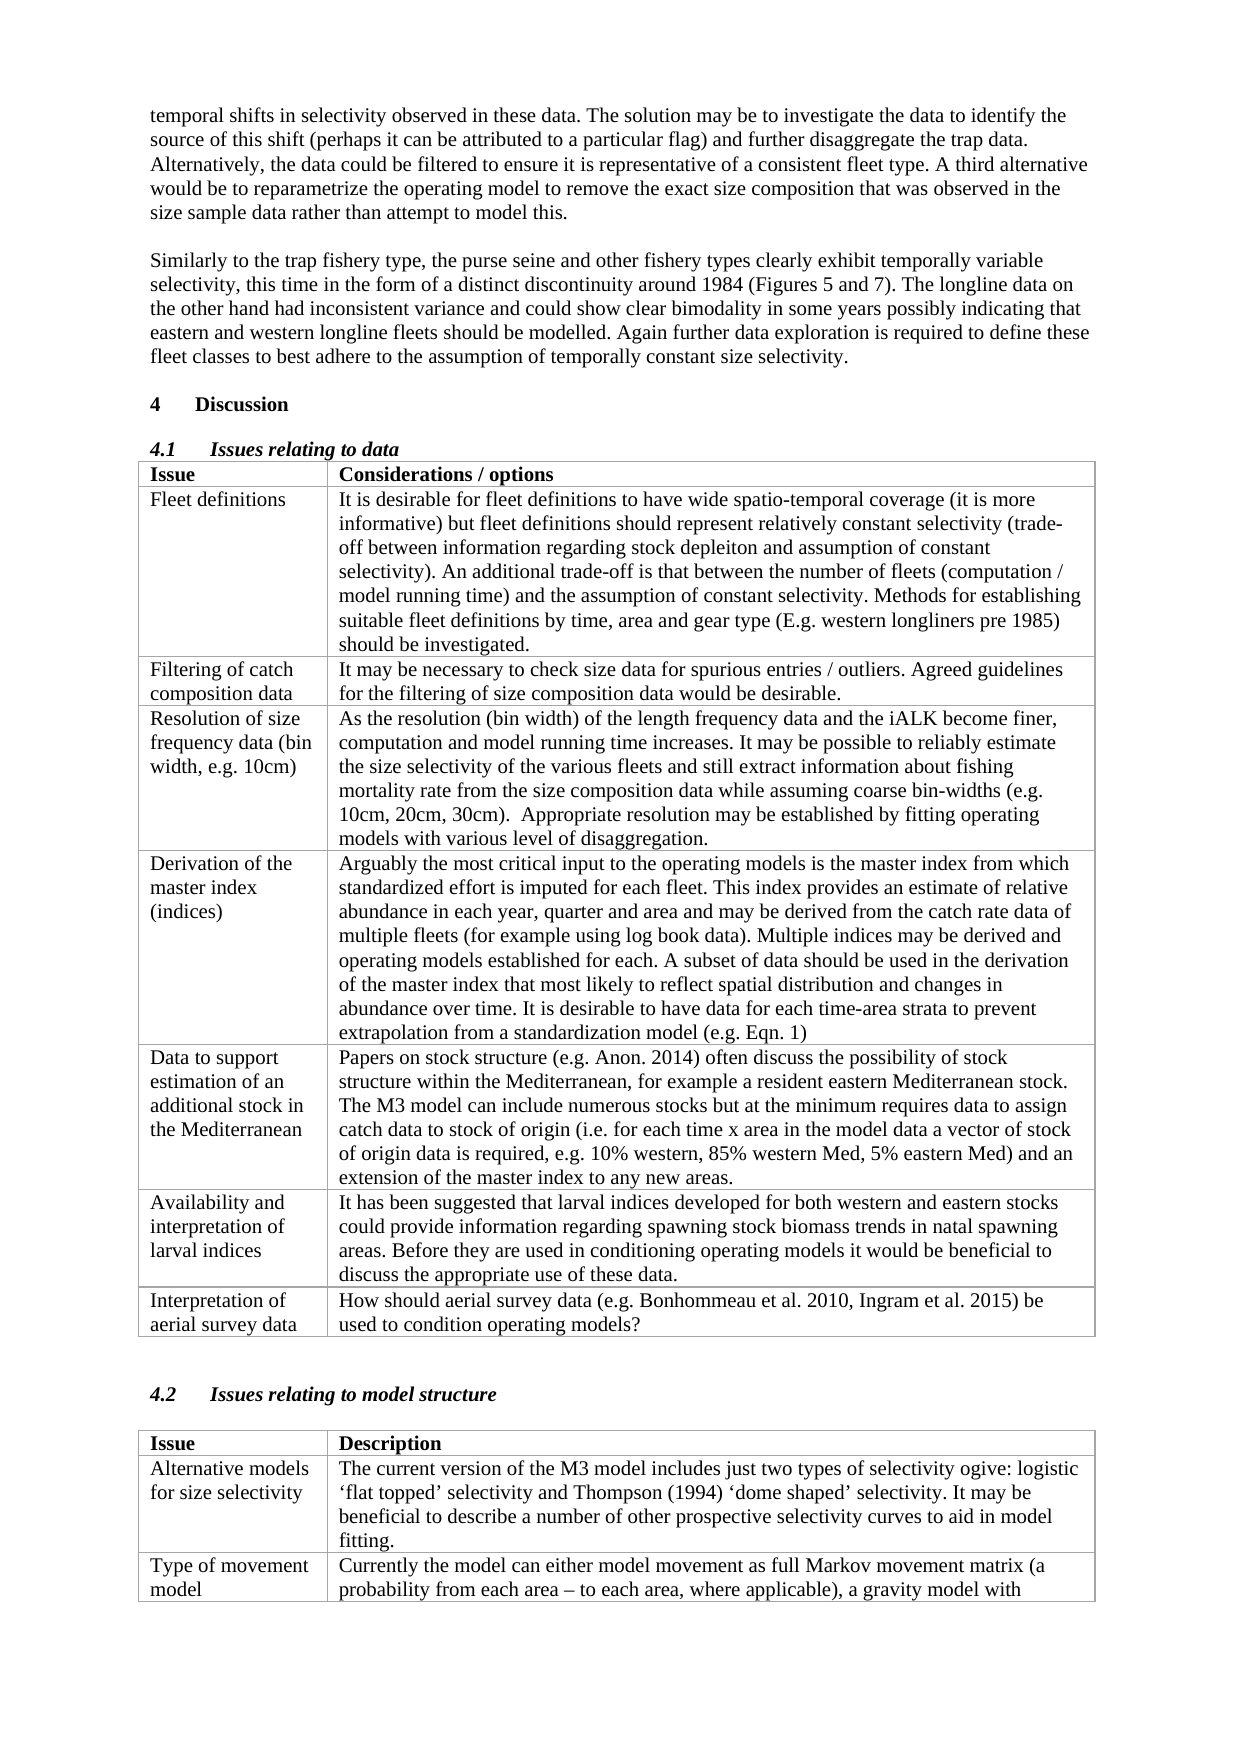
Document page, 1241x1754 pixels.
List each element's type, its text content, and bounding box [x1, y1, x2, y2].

table_header Considerations / options [328, 462, 1094, 486]
table_cell It may be necessary to check size data for spurious entries / outliers. Agreed guidelines for the filtering of size composition data would be desirable. [328, 657, 1094, 705]
table_cell Interpretation of aerial survey data [139, 1288, 327, 1336]
subtitle Discussion [150, 392, 1090, 416]
table_cell It has been suggested that larval indices developed for both western and eastern stocks could provide information regarding spawning stock biomass trends in natal spawning areas. Before they are used in conditioning operating models it would be beneficial to discuss the appropriate use of these data. [328, 1190, 1094, 1286]
table_cell Papers on stock structure (e.g. Anon. 2014) often discuss the possibility of stock structure within the Mediterranean, for example a resident eastern Mediterranean stock. The M3 model can include numerous stocks but at the minimum requires data to assign catch data to stock of origin (i.e. for each time x area in the model data a vector of stock of origin data is required, e.g. 10% western, 85% western Med, 5% eastern Med) and an extension of the master index to any new areas. [328, 1045, 1094, 1189]
table_cell Resolution of size frequency data (bin width, e.g. 10cm) [139, 706, 327, 850]
table_header Issue [139, 462, 327, 486]
text Similarly to the trap fishery type, the purse seine and other fishery types clearly exhibit temporally variable selectivity, this time in the form of a distinct discontinuity around 1984 (Figures 5 and 7). The longline data on the other hand had inconsistent variance and could show clear bimodality in some years possibly indicating that eastern and western longline fleets should be modelled. Again further data exploration is required to define these fleet classes to best adhere to the assumption of temporally constant size selectivity. [150, 248, 1090, 368]
table_cell Derivation of the master index (indices) [139, 851, 327, 1044]
table_header Issue [139, 1431, 327, 1455]
table_cell Arguably the most critical input to the operating models is the master index from which standardized effort is imputed for each fleet. This index provides an estimate of relative abundance in each year, quarter and area and may be derived from the catch rate data of multiple fleets (for example using log book data). Multiple indices may be derived and operating models established for each. A subset of data should be used in the derivation of the master index that most likely to reflect spatial distribution and changes in abundance over time. It is desirable to have data for each time-area strata to prevent extrapolation from a standardization model (e.g. Eqn. 1) [328, 851, 1094, 1044]
table_cell It is desirable for fleet definitions to have wide spatio-temporal coverage (it is more informative) but fleet definitions should represent relatively constant selectivity (trade-off between information regarding stock depleiton and assumption of constant selectivity). An additional trade-off is that between the number of fleets (computation / model running time) and the assumption of constant selectivity. Methods for establishing suitable fleet definitions by time, area and gear type (E.g. western longliners pre 1985) should be investigated. [328, 487, 1094, 656]
subtitle Issues relating to model structure [150, 1382, 1090, 1406]
subtitle Issues relating to data [150, 437, 1090, 461]
table_cell Alternative models for size selectivity [139, 1456, 327, 1552]
table_cell Filtering of catch composition data [139, 657, 327, 705]
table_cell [328, 1553, 1094, 1601]
table_cell The current version of the M3 model includes just two types of selectivity ogive: logistic ‘flat topped’ selectivity and Thompson (1994) ‘dome shaped’ selectivity. It may be beneficial to describe a number of other prospective selectivity curves to aid in model fitting. [328, 1456, 1094, 1552]
table_cell As the resolution (bin width) of the length frequency data and the iALK become finer, computation and model running time increases. It may be possible to reliably estimate the size selectivity of the various fleets and still extract information about fishing mortality rate from the size composition data while assuming coarse bin-widths (e.g. 10cm, 20cm, 30cm). Appropriate resolution may be established by fitting operating models with various level of disaggregation. [328, 706, 1094, 850]
table_header Description [328, 1431, 1094, 1455]
table_cell How should aerial survey data (e.g. Bonhommeau et al. 2010, Ingram et al. 2015) be used to condition operating models? [328, 1288, 1094, 1336]
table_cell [139, 1553, 327, 1601]
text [150, 103, 1090, 224]
table_cell Data to support estimation of an additional stock in the Mediterranean [139, 1045, 327, 1189]
table_cell Fleet definitions [139, 487, 327, 656]
table_cell Availability and interpretation of larval indices [139, 1190, 327, 1286]
